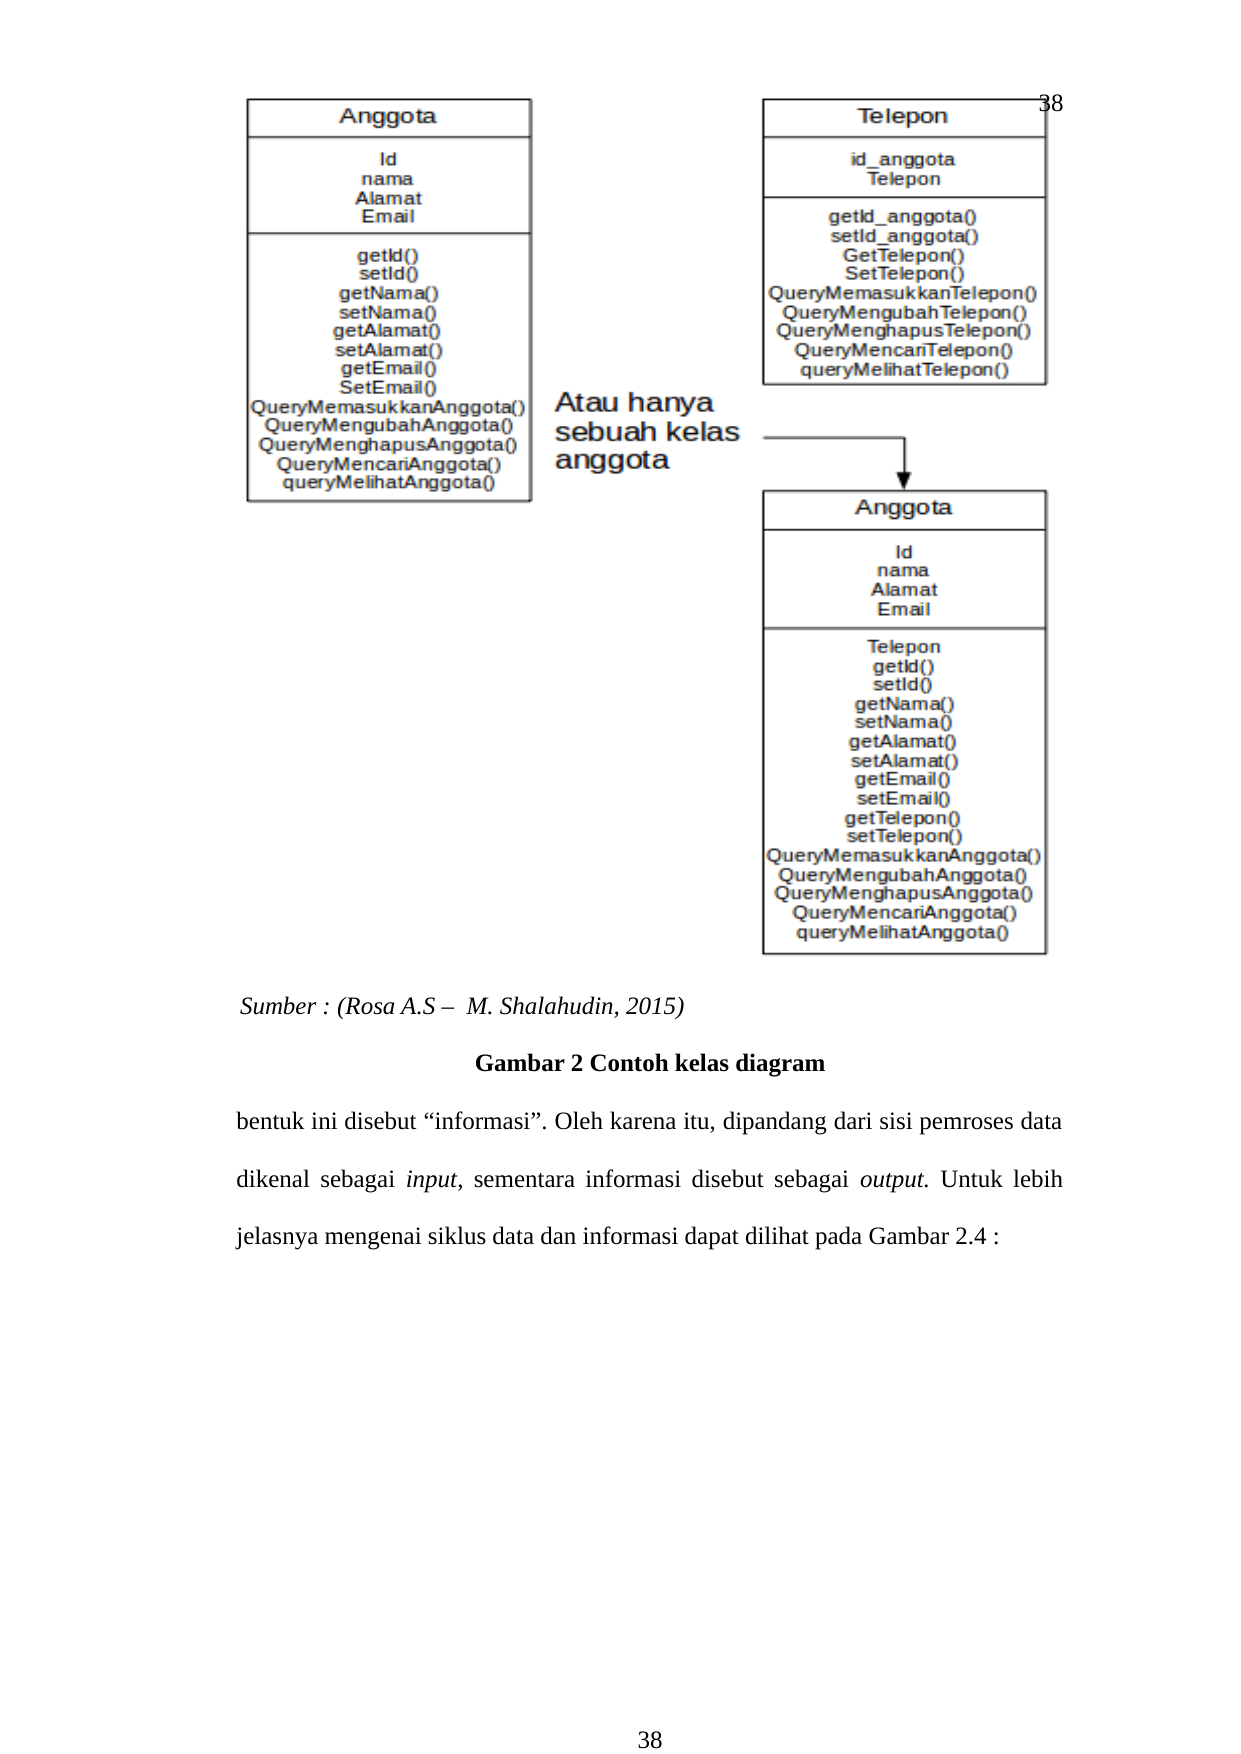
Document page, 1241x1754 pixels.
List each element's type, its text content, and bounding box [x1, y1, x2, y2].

picture [239, 94, 1060, 236]
picture [1054, 103, 1060, 110]
